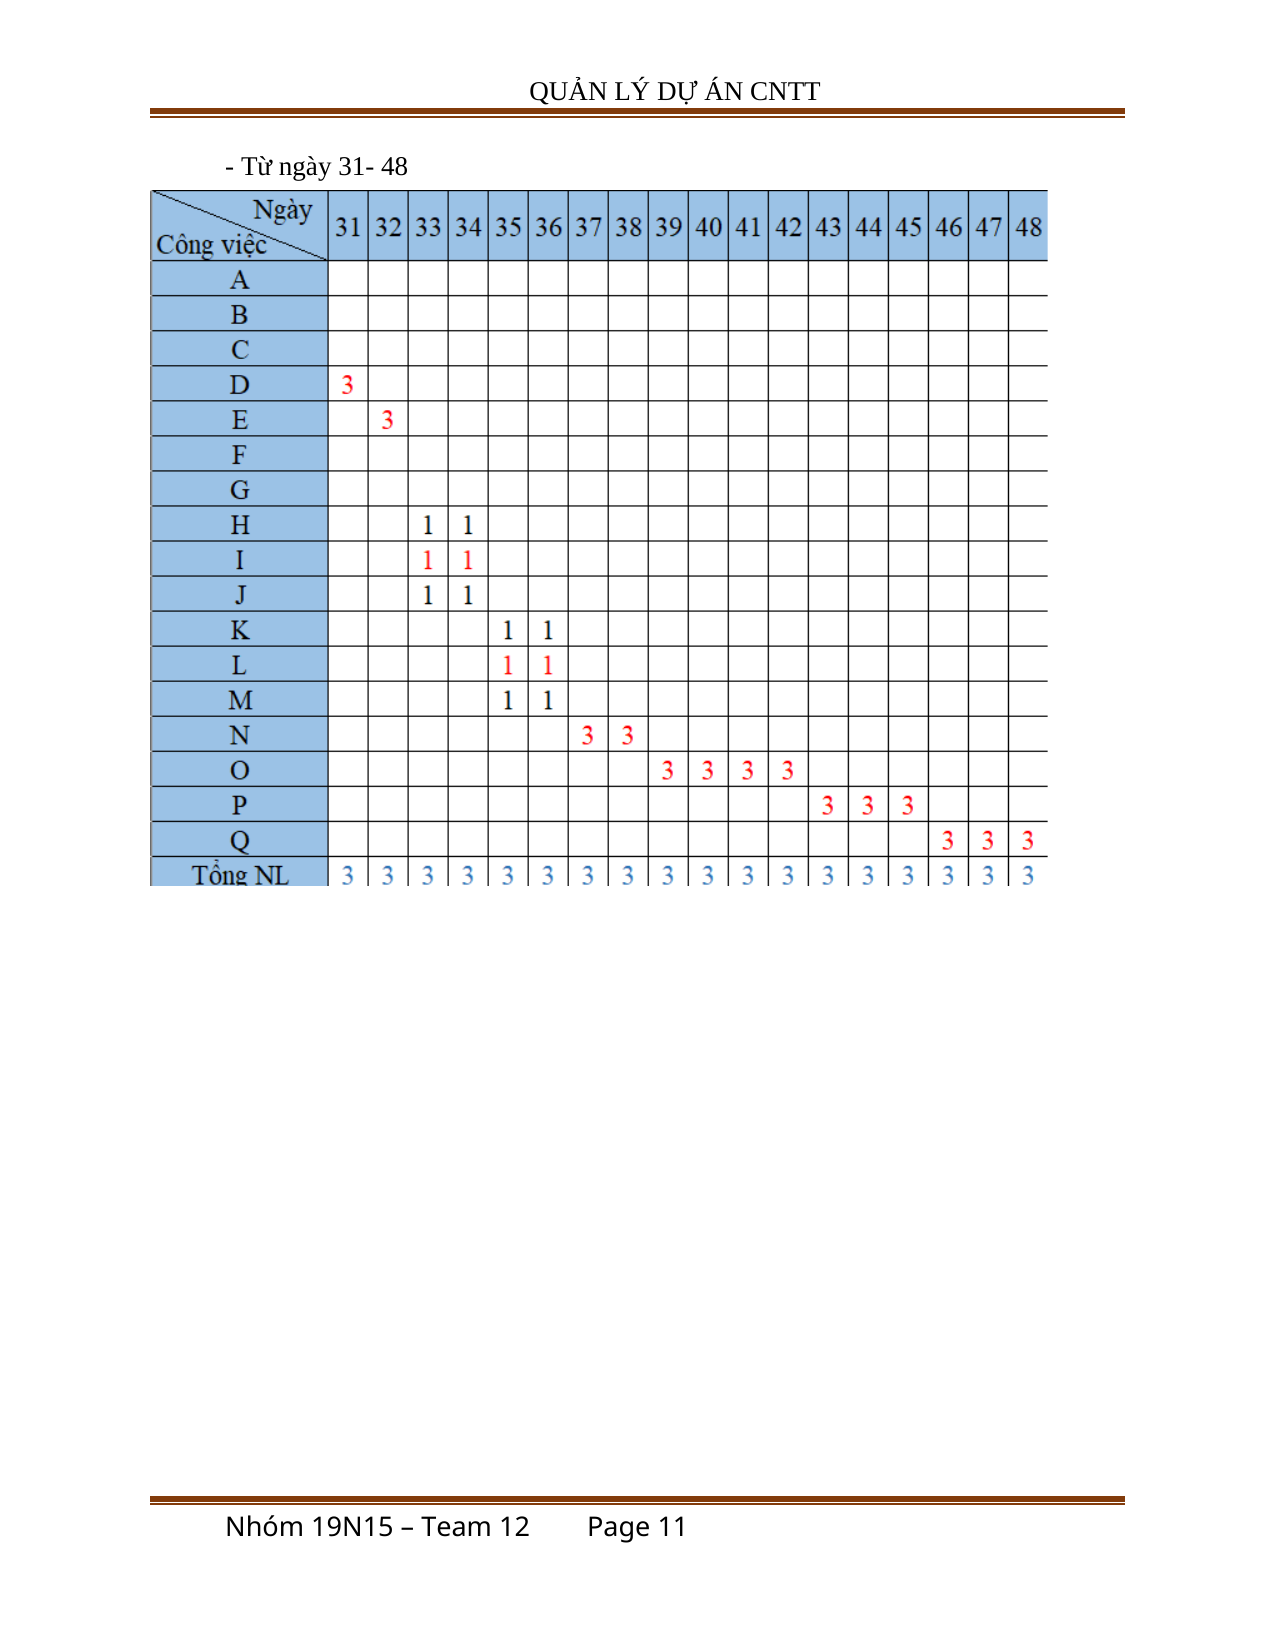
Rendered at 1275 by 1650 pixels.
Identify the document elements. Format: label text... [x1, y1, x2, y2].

picture [150, 190, 1048, 886]
